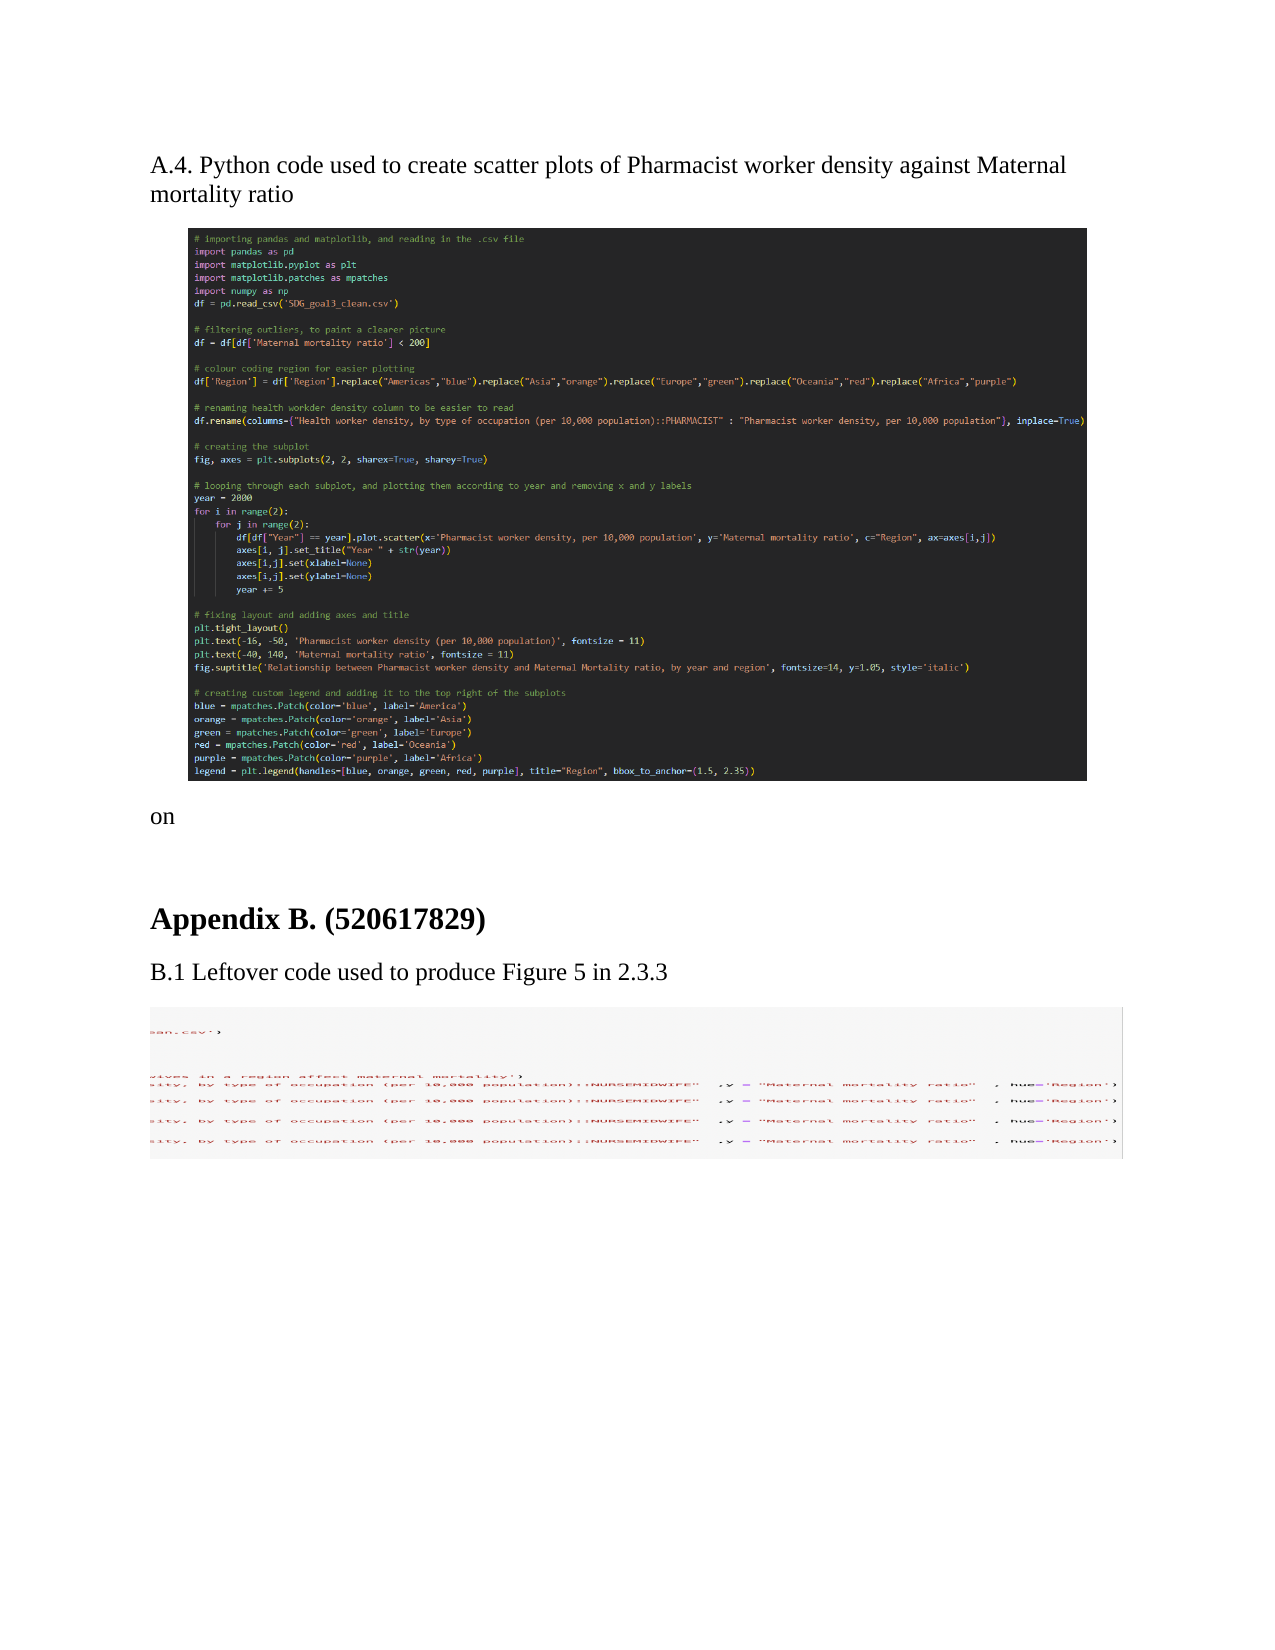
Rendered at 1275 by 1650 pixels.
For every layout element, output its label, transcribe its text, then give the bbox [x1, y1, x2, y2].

text A.4. Python code used to create scatter plots of Pharmacist worker density against Maternal mortality ratio [150, 150, 1125, 207]
picture [150, 1007, 1125, 1159]
picture [188, 228, 1087, 781]
text on [150, 801, 1125, 830]
text B.1 Leftover code used to produce Figure 5 in 2.3.3 [150, 957, 1125, 986]
subtitle Appendix B. (520617829) [150, 901, 1125, 937]
